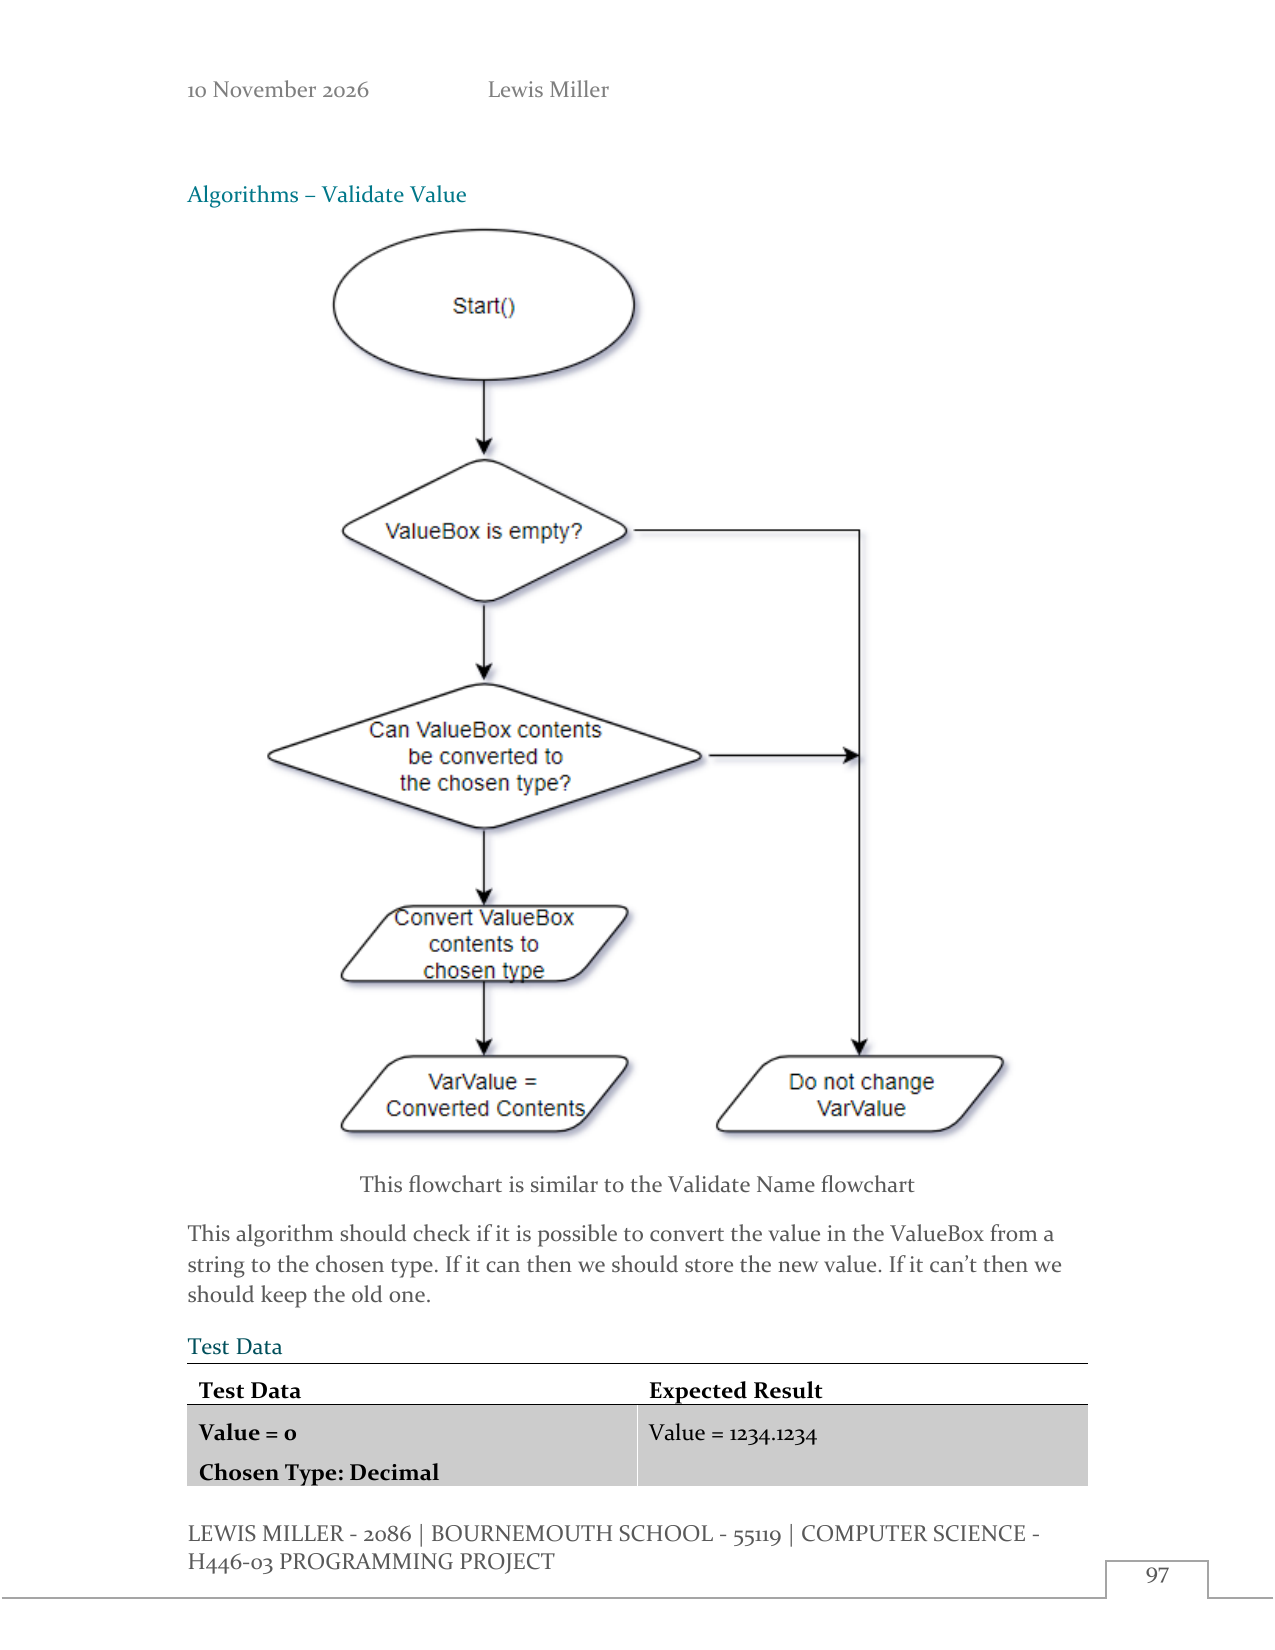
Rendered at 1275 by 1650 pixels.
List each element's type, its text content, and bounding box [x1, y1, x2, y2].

table_header Test Data [187, 1364, 637, 1404]
subtitle Test Data [187, 1332, 1088, 1360]
text This flowchart is similar to the Validate Name flowchart [187, 1170, 1088, 1198]
subtitle Algorithms – Validate Value [187, 180, 1088, 208]
text This algorithm should check if it is possible to convert the value in the ValueBox from a string to the chosen type. If it can then we should store the new value. If it can’t then we should keep the old one. [187, 1219, 1088, 1308]
table_header Expected Result [638, 1364, 1088, 1404]
table_cell Value = 1234.1234 [638, 1405, 1088, 1486]
picture [252, 223, 1023, 1171]
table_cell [187, 1405, 637, 1486]
